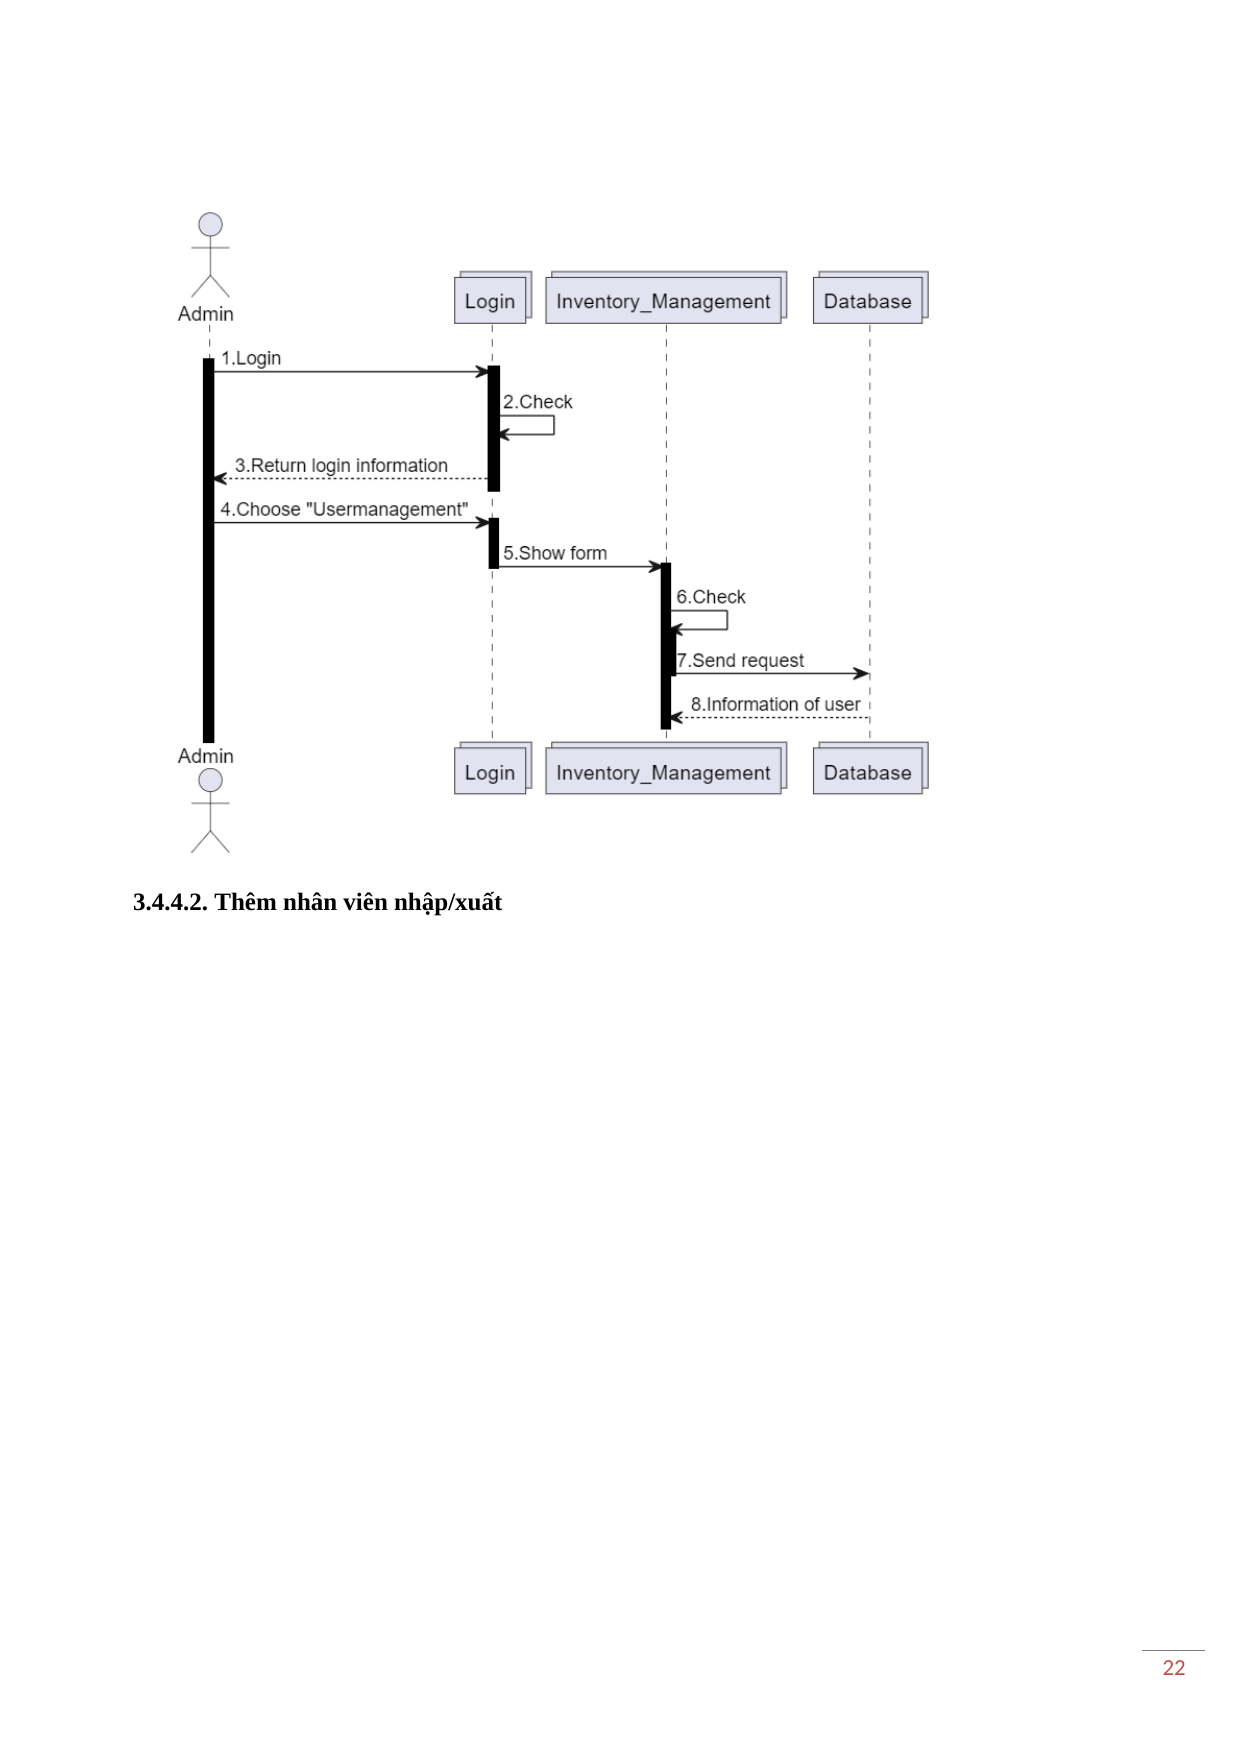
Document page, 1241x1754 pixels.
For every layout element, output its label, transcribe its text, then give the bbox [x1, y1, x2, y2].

picture [132, 206, 1008, 862]
text 3.4.4.2. Thêm nhân viên nhập/xuất [133, 887, 1107, 916]
